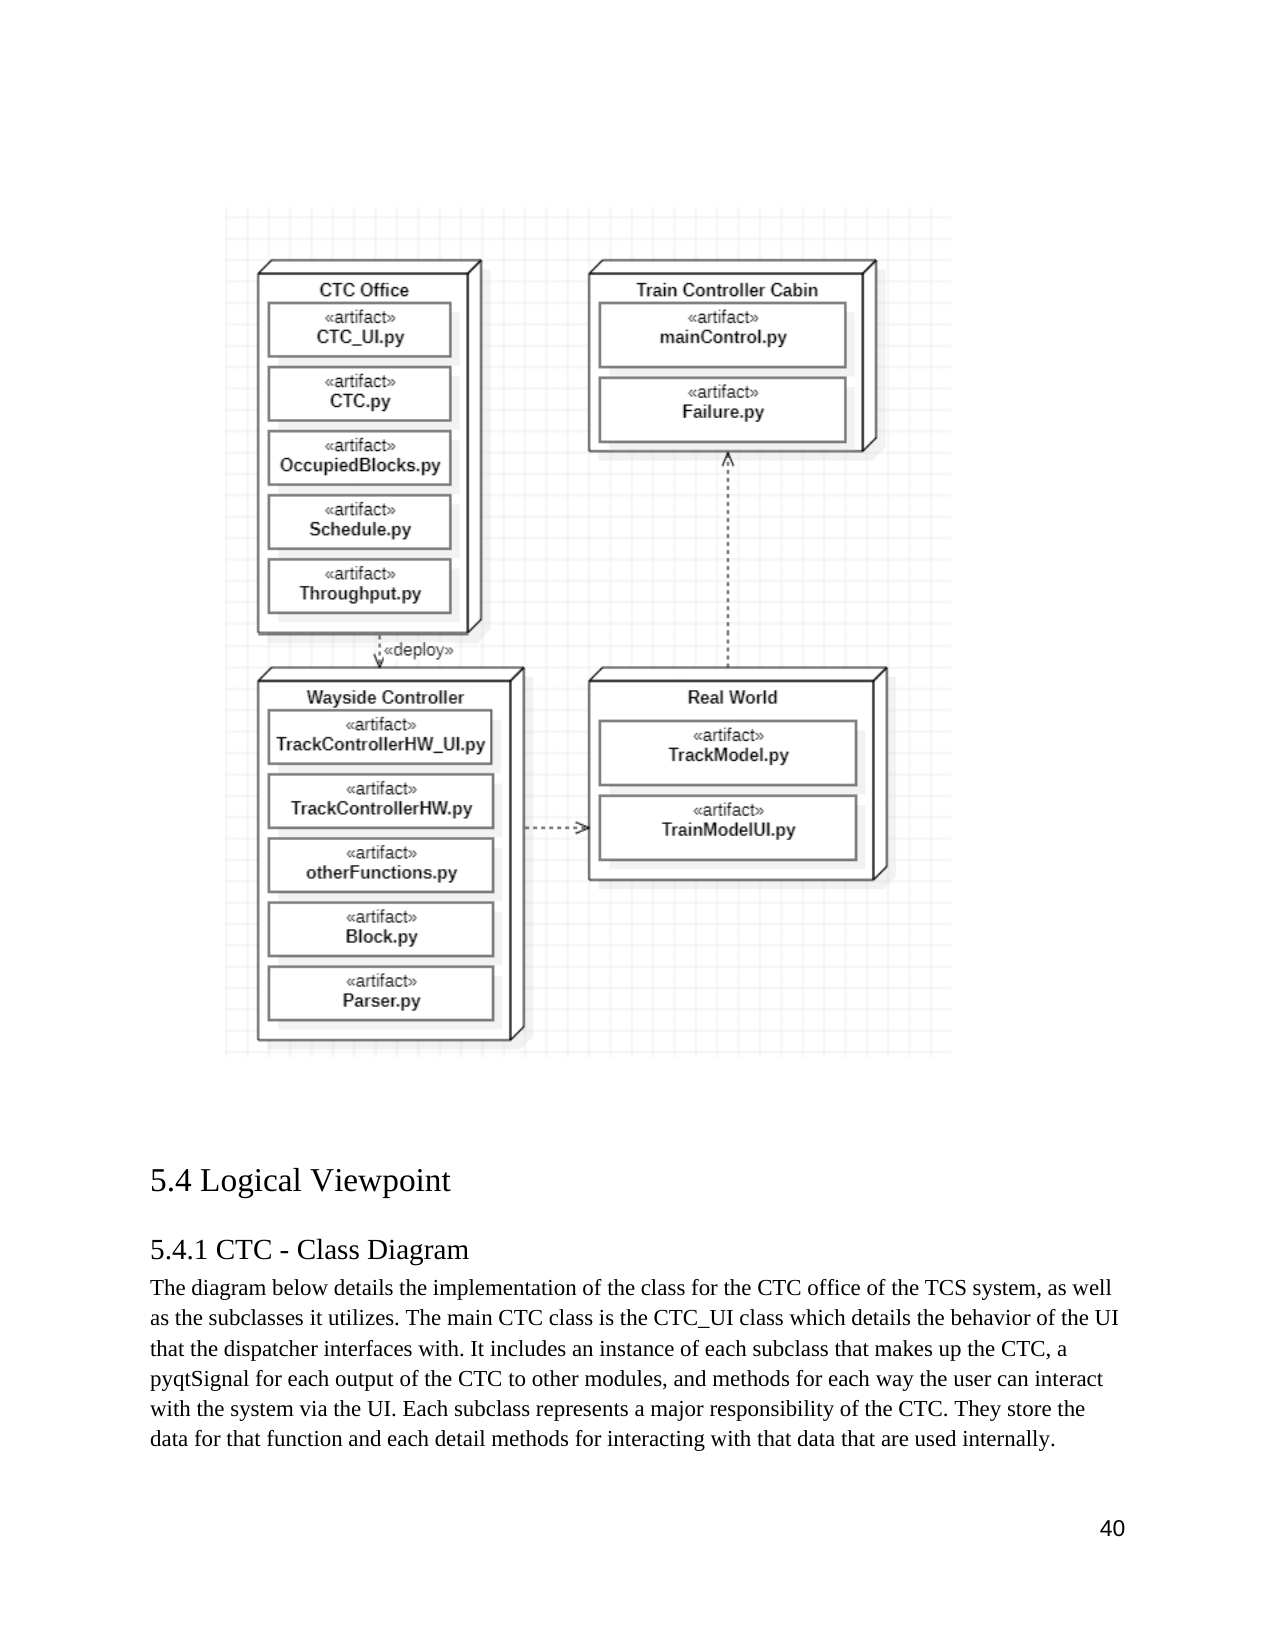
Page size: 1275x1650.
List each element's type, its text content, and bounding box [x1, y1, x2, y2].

subtitle 5.4 Logical Viewpoint [150, 1161, 1125, 1199]
text The diagram below details the implementation of the class for the CTC office of the TCS system, as well as the subclasses it utilizes. The main CTC class is the CTC_UI class which details the behavior of the UI that the dispatcher interfaces with. It includes an instance of each subclass that makes up the CTC, a pyqtSignal for each output of the CTC to other modules, and methods for each way the user can interact with the system via the UI. Each subclass represents a major responsibility of the CTC. They store the data for that function and each detail methods for interacting with that data that are used internally. [150, 1274, 1125, 1452]
subtitle 5.4.1 CTC - Class Diagram [150, 1232, 1125, 1266]
picture [225, 207, 951, 1059]
